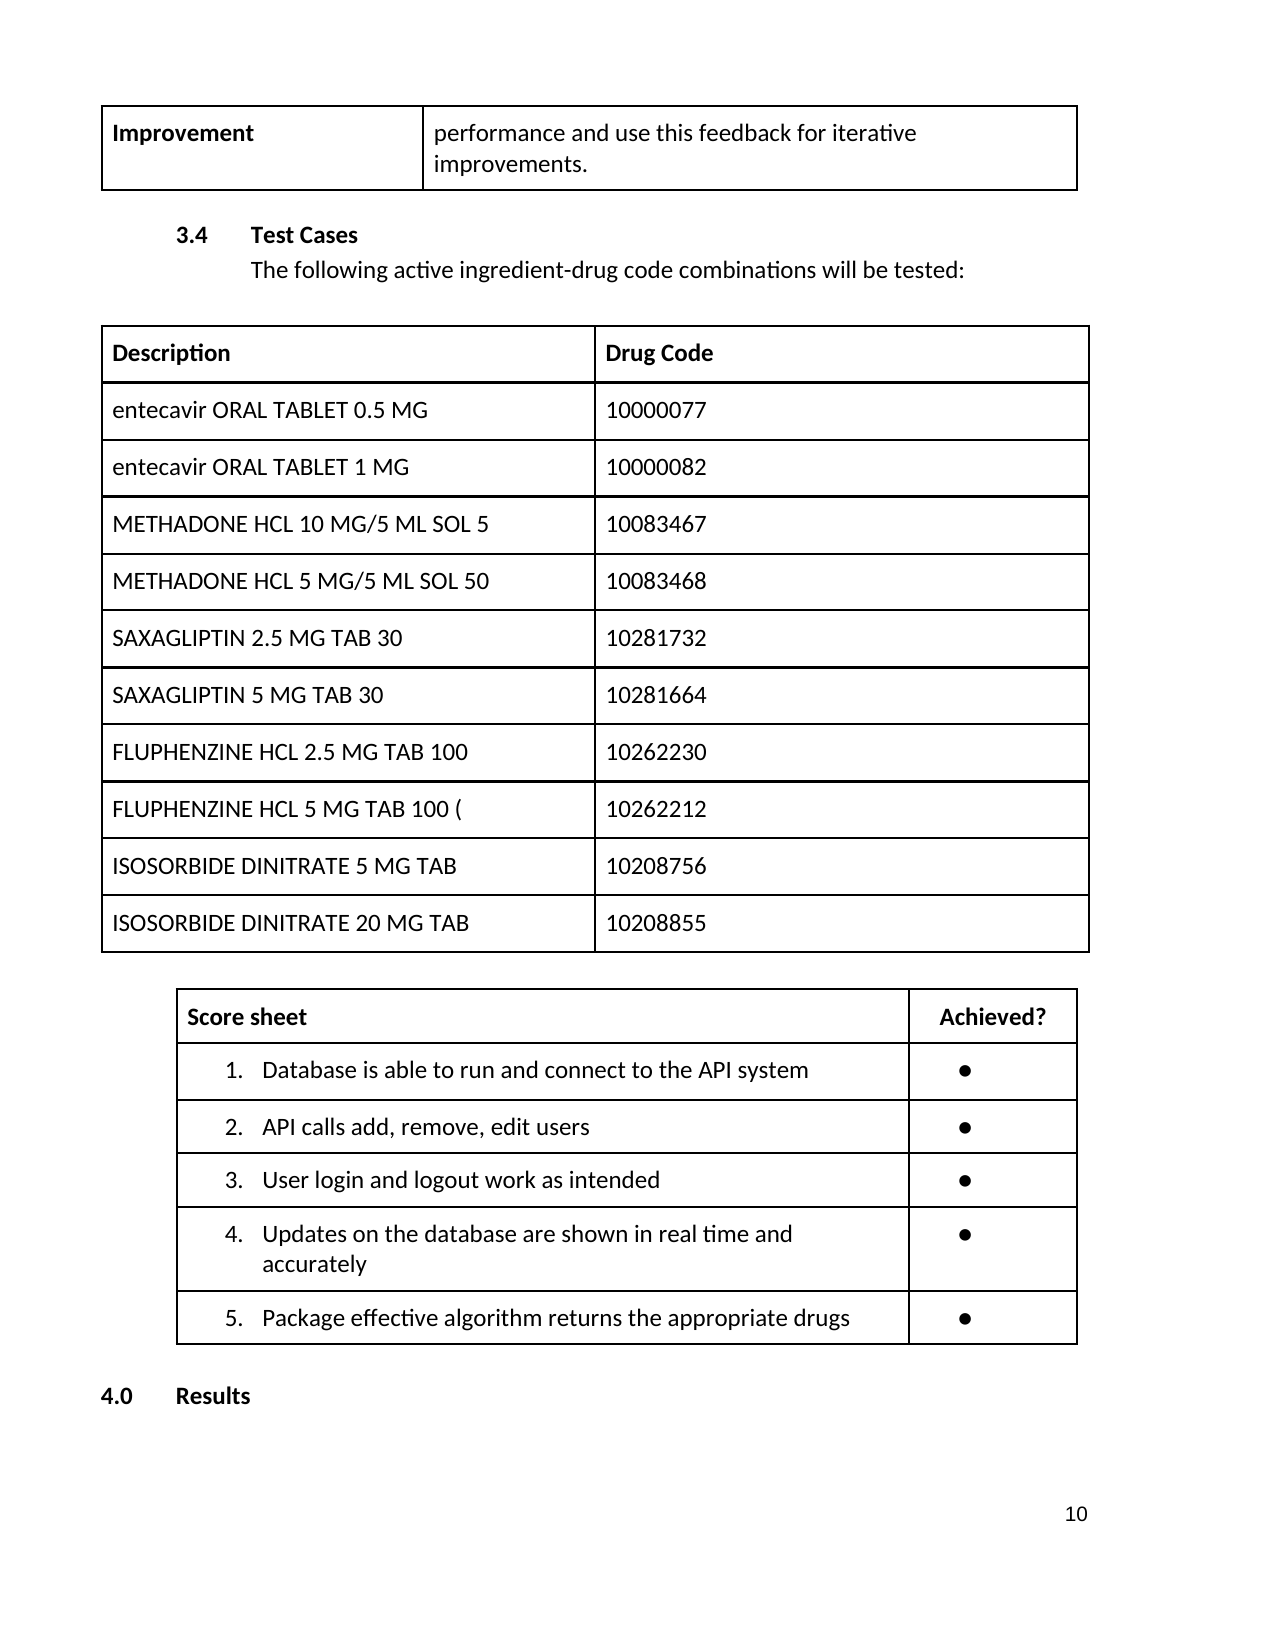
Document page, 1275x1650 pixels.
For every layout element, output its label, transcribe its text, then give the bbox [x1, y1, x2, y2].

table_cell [424, 107, 1076, 189]
table_cell [910, 1154, 1076, 1206]
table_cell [103, 107, 422, 189]
table_cell [910, 1292, 1076, 1343]
table_cell METHADONE HCL 10 MG/5 ML SOL 5 [103, 498, 594, 552]
table_cell ISOSORBIDE DINITRATE 5 MG TAB [103, 839, 594, 894]
table_cell API calls add, remove, edit users [178, 1101, 908, 1152]
table_cell entecavir ORAL TABLET 0.5 MG [103, 384, 594, 438]
table_cell 10262230 [596, 725, 1088, 780]
table_cell 10000077 [596, 384, 1088, 438]
table_cell [910, 1208, 1076, 1289]
text 4.0 Results [101, 1380, 1087, 1411]
table_cell Updates on the database are shown in real time and accurately [178, 1208, 908, 1289]
table_cell FLUPHENZINE HCL 5 MG TAB 100 ( [103, 783, 594, 837]
table_cell 10000082 [596, 441, 1088, 495]
table_cell entecavir ORAL TABLET 1 MG [103, 441, 594, 495]
table_cell ISOSORBIDE DINITRATE 20 MG TAB [103, 896, 594, 951]
table_cell 10083467 [596, 498, 1088, 552]
table_cell Package effective algorithm returns the appropriate drugs [178, 1292, 908, 1343]
table_cell 10281732 [596, 611, 1088, 666]
table_cell 10208756 [596, 839, 1088, 894]
table_cell FLUPHENZINE HCL 2.5 MG TAB 100 [103, 725, 594, 780]
table_header Drug Code [596, 327, 1088, 381]
table_header Description [103, 327, 594, 381]
table_cell SAXAGLIPTIN 5 MG TAB 30 [103, 669, 594, 723]
table_cell 10262212 [596, 783, 1088, 837]
text The following active ingredient-drug code combinations will be tested: [176, 254, 1087, 285]
text 3.4 Test Cases [101, 219, 1087, 250]
table_cell Database is able to run and connect to the API system [178, 1044, 908, 1099]
table_cell [910, 1044, 1076, 1099]
table_cell SAXAGLIPTIN 2.5 MG TAB 30 [103, 611, 594, 666]
table_cell 10083468 [596, 555, 1088, 609]
table_cell User login and logout work as intended [178, 1154, 908, 1206]
table_cell [910, 1101, 1076, 1152]
table_cell 10281664 [596, 669, 1088, 723]
table_header Score sheet [178, 990, 908, 1042]
table_cell METHADONE HCL 5 MG/5 ML SOL 50 [103, 555, 594, 609]
table_cell 10208855 [596, 896, 1088, 951]
table_header Achieved? [910, 990, 1076, 1042]
